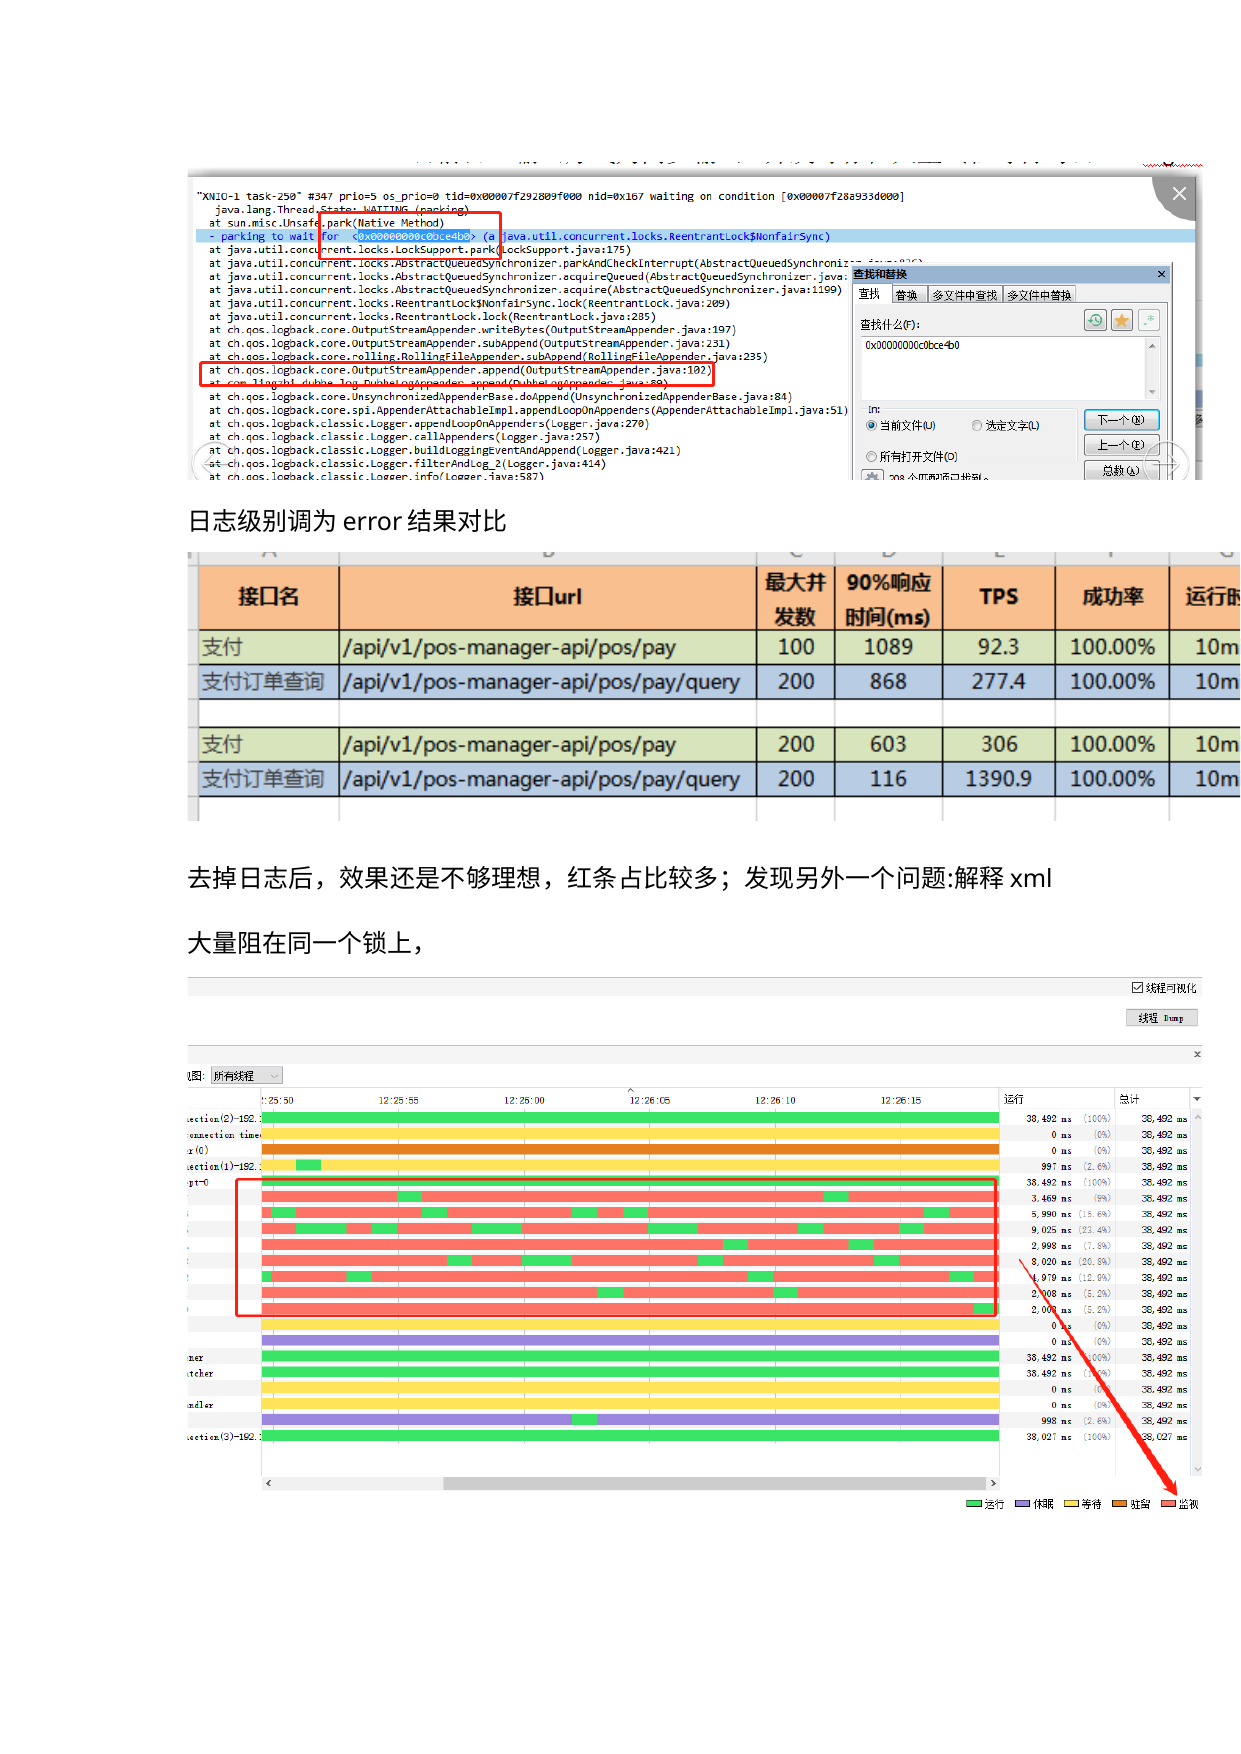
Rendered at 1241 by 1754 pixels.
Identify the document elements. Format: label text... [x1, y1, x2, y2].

picture [187, 974, 1203, 1516]
picture [187, 552, 1241, 821]
text 日志级别调为error结果对比 [187, 487, 1053, 552]
picture [187, 162, 1203, 480]
text 去掉日志后，效果还是不够理想，红条占比较多；发现另外一个问题:解释xml大量阻在同一个锁上， [187, 844, 1053, 974]
